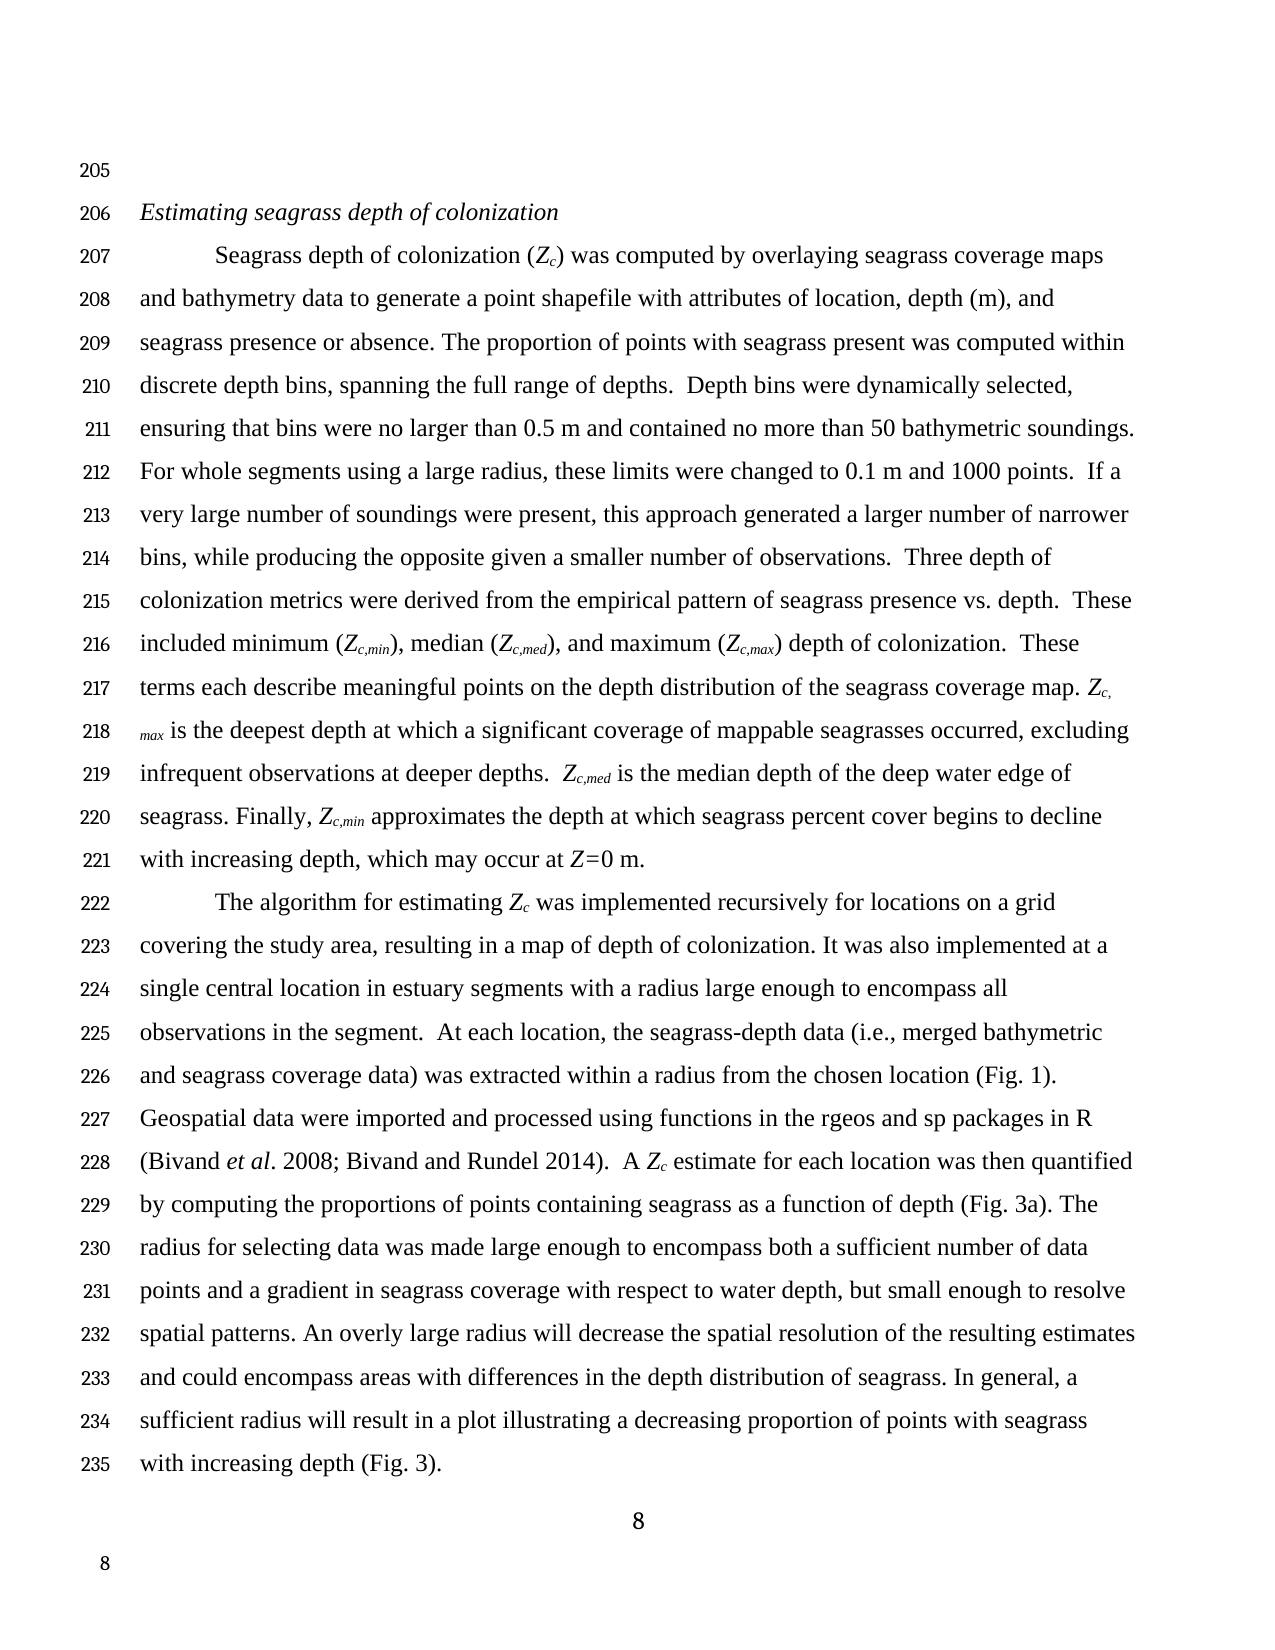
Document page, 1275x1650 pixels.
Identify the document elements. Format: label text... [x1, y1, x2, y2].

text The algorithm for estimating Zc was implemented recursively for locations on a grid covering the study area, resulting in a map of depth of colonization. It was also implemented at a single central location in estuary segments with a radius large enough to encompass all observations in the segment. At each location, the seagrass-depth data (i.e., merged bathymetric and seagrass coverage data) was extracted within a radius from the chosen location (Fig. 1). Geospatial data were imported and processed using functions in the rgeos and sp packages in R (Bivand et al. 2008; Bivand and Rundel 2014). A Zc estimate for each location was then quantified by computing the proportions of points containing seagrass as a function of depth (Fig. 3a). The radius for selecting data was made large enough to encompass both a sufficient number of data points and a gradient in seagrass coverage with respect to water depth, but small enough to resolve spatial patterns. An overly large radius will decrease the spatial resolution of the resulting estimates and could encompass areas with differences in the depth distribution of seagrass. In general, a sufficient radius will result in a plot illustrating a decreasing proportion of points with seagrass with increasing depth (Fig. 3). [139, 887, 1137, 1477]
text Seagrass depth of colonization (Zc) was computed by overlaying seagrass coverage maps and bathymetry data to generate a point shapefile with attributes of location, depth (m), and seagrass presence or absence. The proportion of points with seagrass present was computed within discrete depth bins, spanning the full range of depths. Depth bins were dynamically selected, ensuring that bins were no larger than 0.5 m and contained no more than 50 bathymetric soundings. For whole segments using a large radius, these limits were changed to 0.1 m and 1000 points. If a very large number of soundings were present, this approach generated a larger number of narrower bins, while producing the opposite given a smaller number of observations. Three depth of colonization metrics were derived from the empirical pattern of seagrass presence vs. depth. These included minimum (Zc,min), median (Zc,med), and maximum (Zc,max) depth of colonization. These terms each describe meaningful points on the depth distribution of the seagrass coverage map. Zc, max is the deepest depth at which a significant coverage of mappable seagrasses occurred, excluding infrequent observations at deeper depths. Zc,med is the median depth of the deep water edge of seagrass. Finally, Zc,min approximates the depth at which seagrass percent cover begins to decline with increasing depth, which may occur at Z=0 m. [139, 240, 1137, 873]
text Estimating seagrass depth of colonization [139, 197, 1137, 226]
